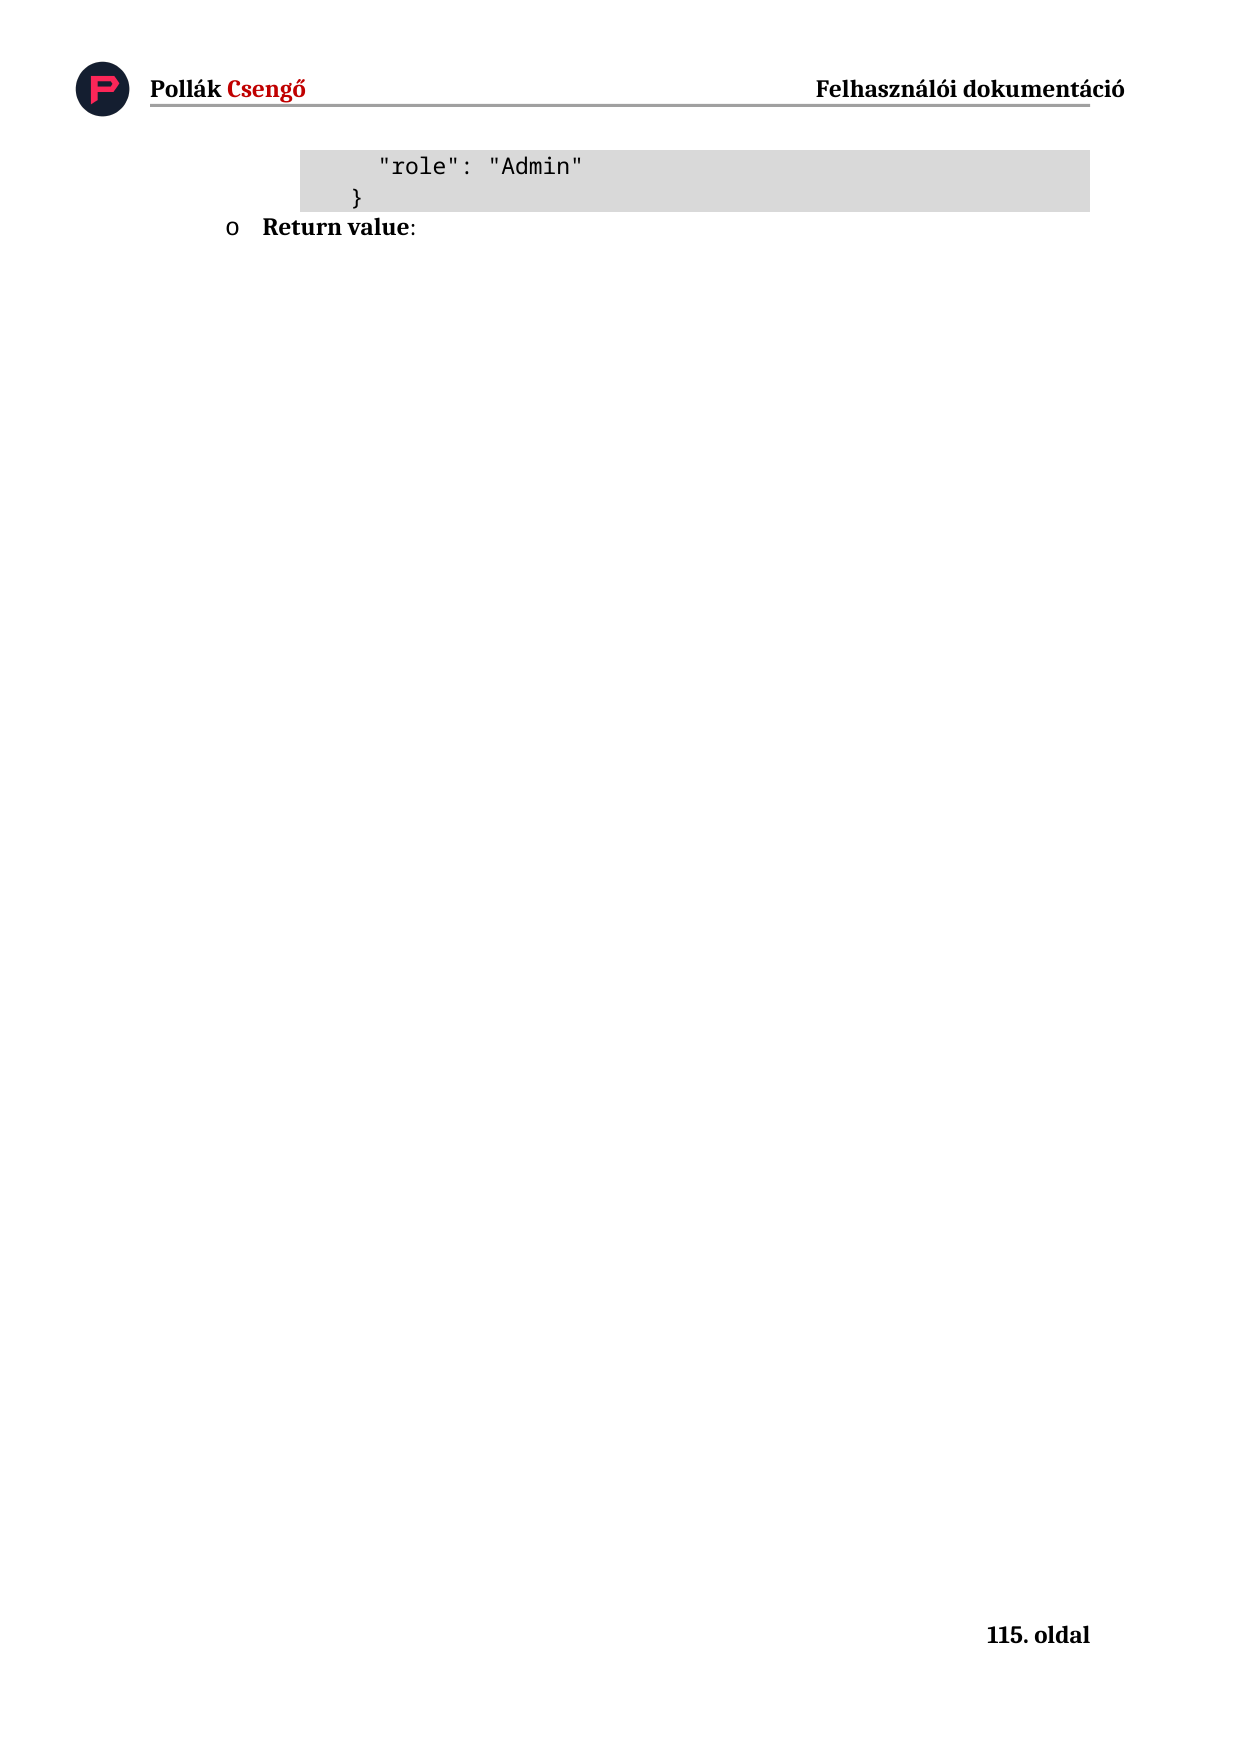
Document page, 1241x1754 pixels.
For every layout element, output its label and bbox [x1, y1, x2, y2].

picture [71, 57, 132, 118]
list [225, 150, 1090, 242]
